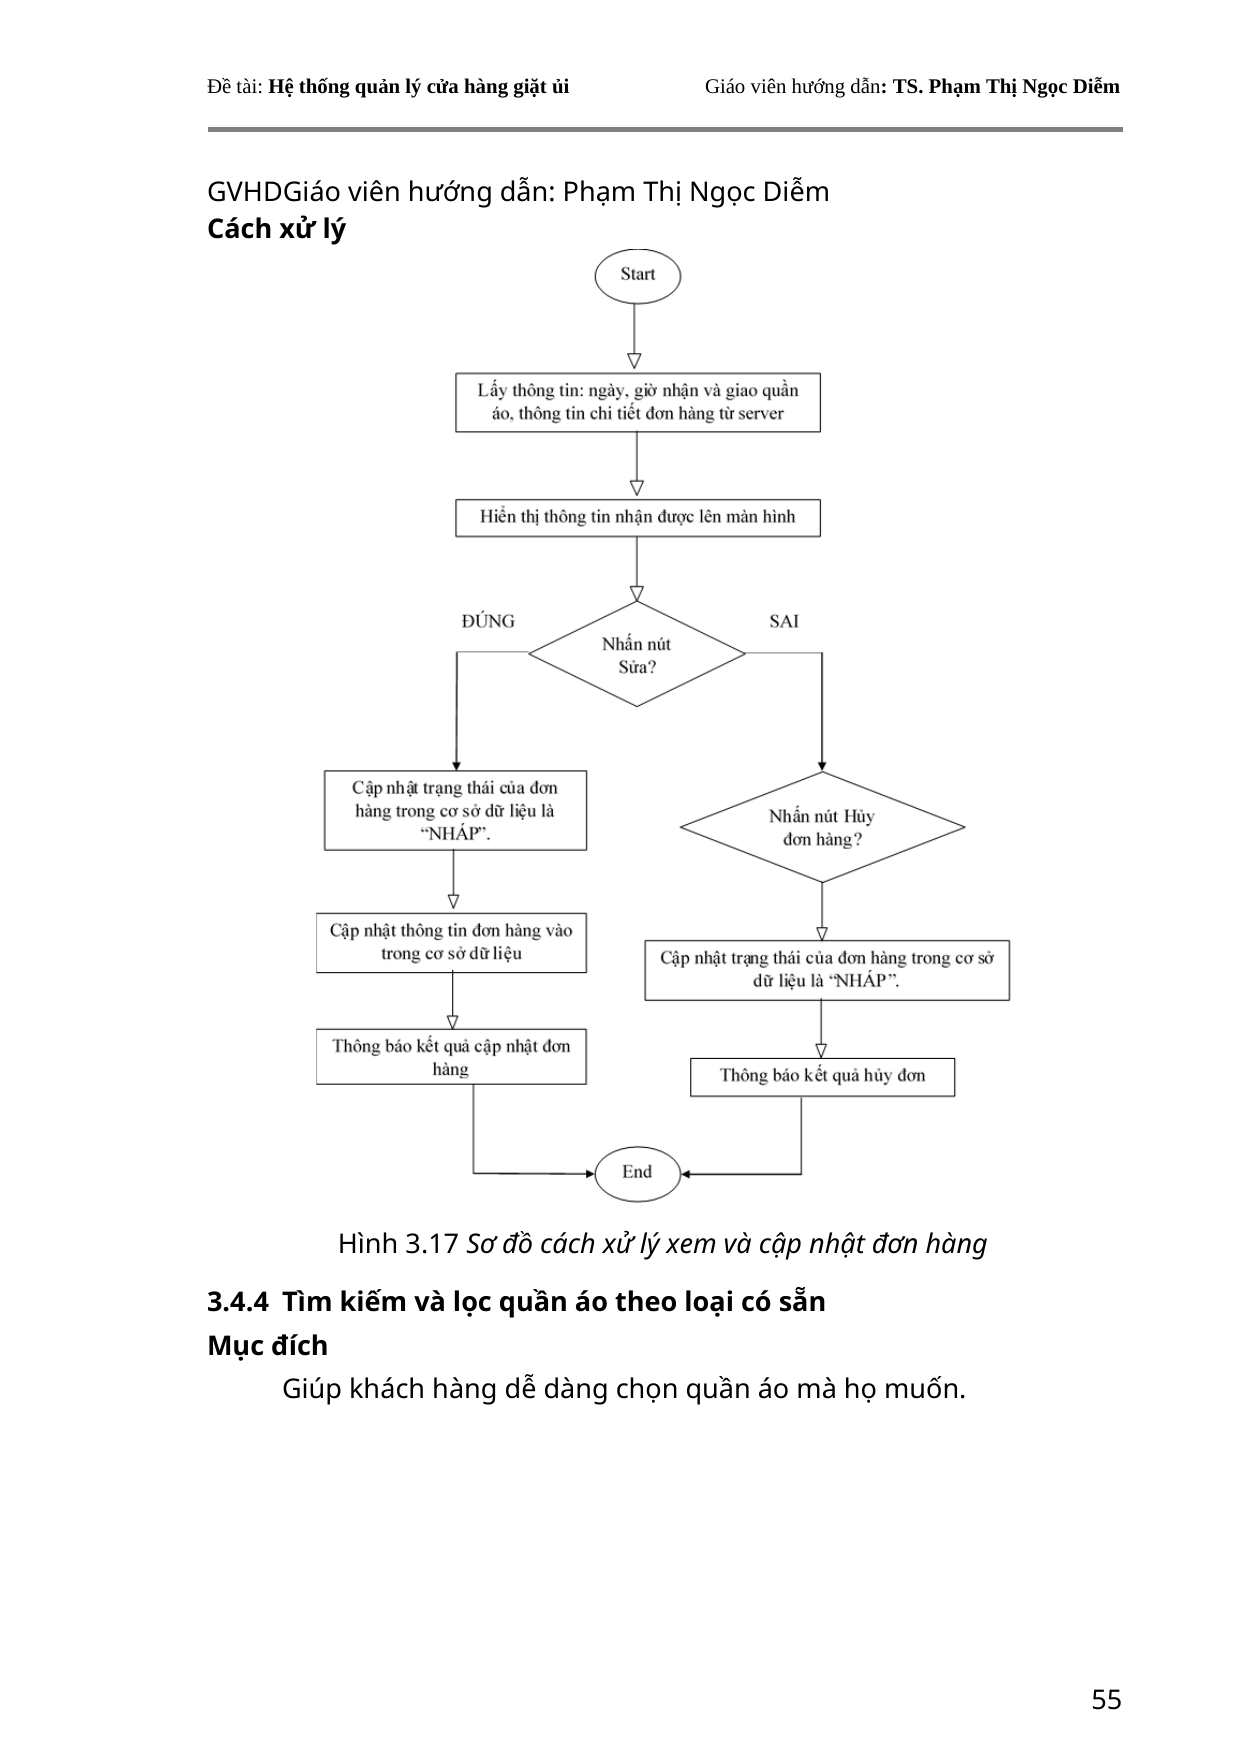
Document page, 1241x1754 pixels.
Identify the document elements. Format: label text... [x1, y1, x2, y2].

picture [316, 249, 1013, 1206]
text 3 [207, 1225, 1122, 1262]
subtitle Tìm kiếm và lọc quần áo theo loại có sẵn [207, 1283, 1122, 1319]
